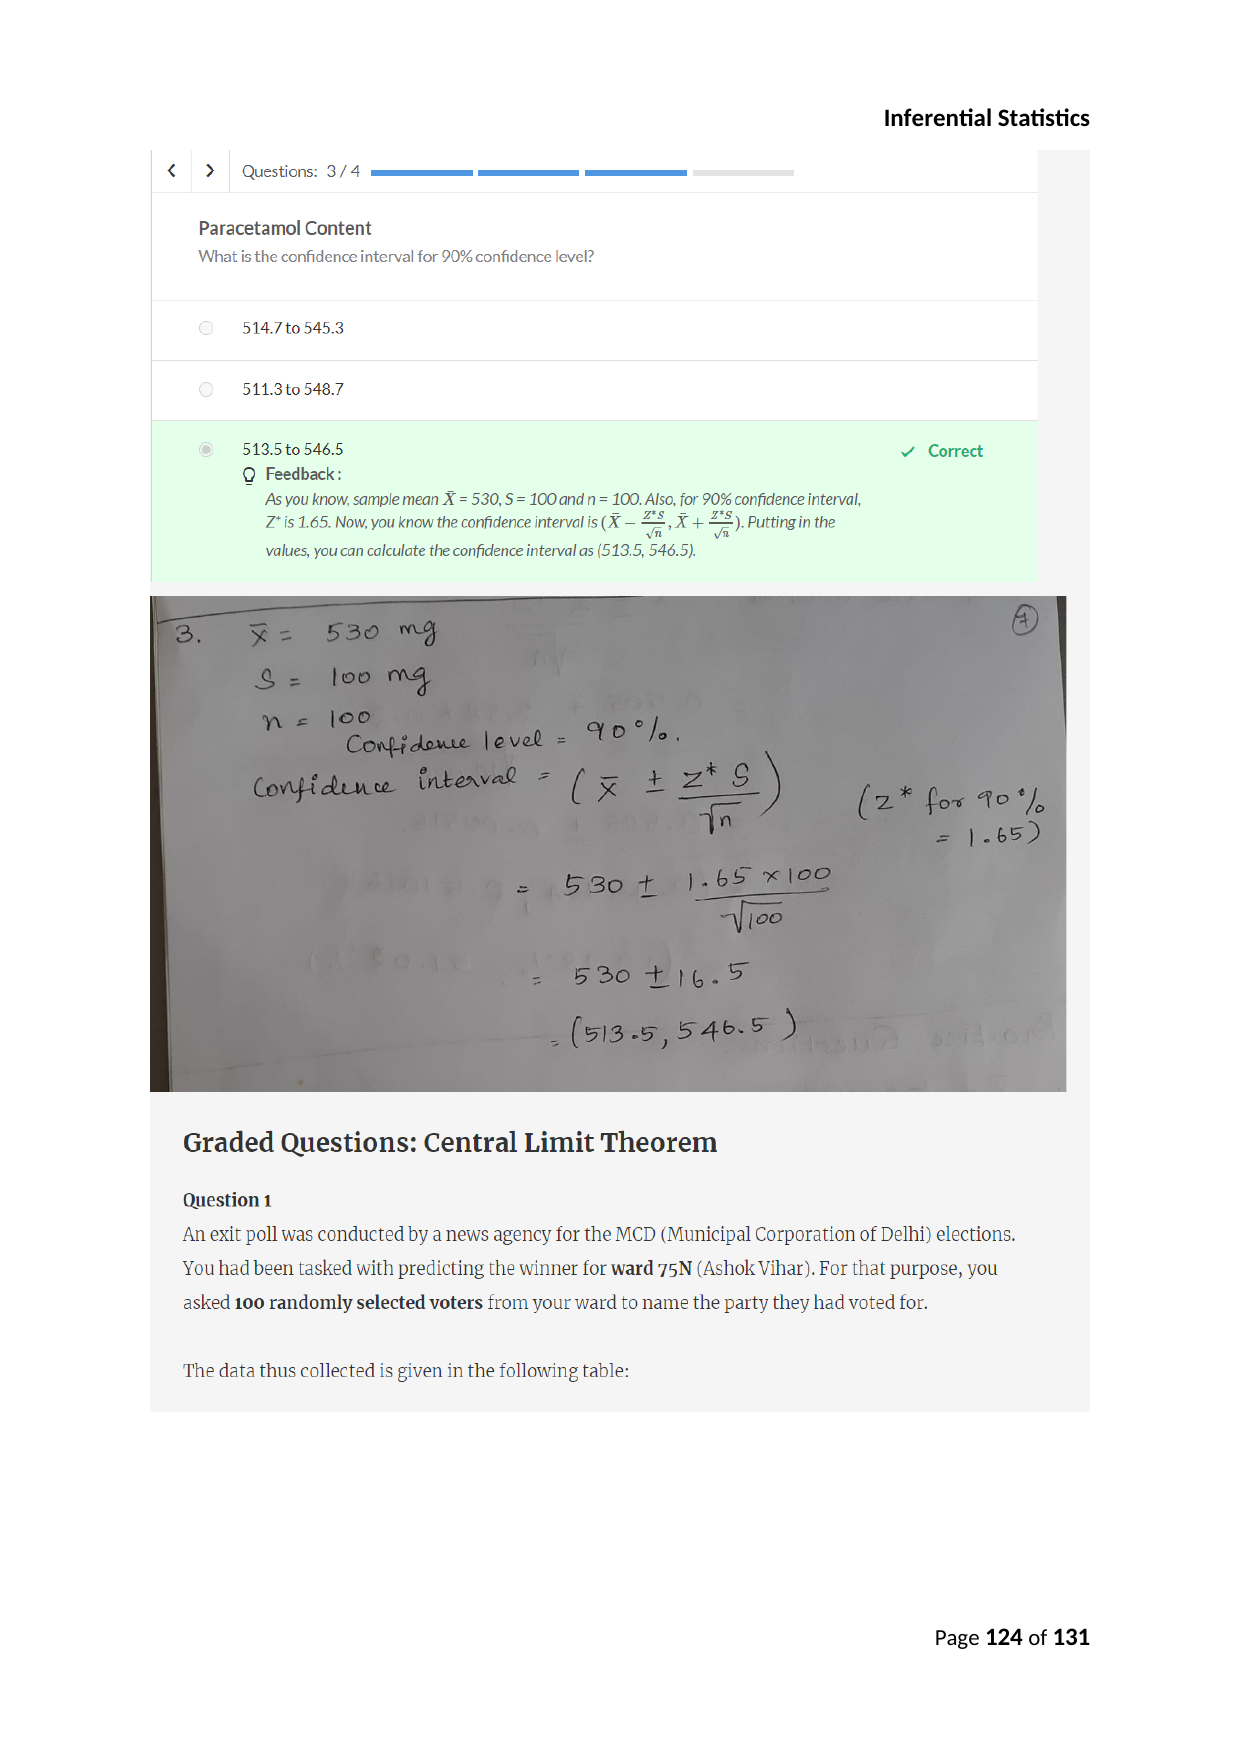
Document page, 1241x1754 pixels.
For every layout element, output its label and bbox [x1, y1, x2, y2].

picture [150, 596, 1067, 1092]
picture [150, 1106, 1051, 1412]
picture [150, 150, 1038, 582]
